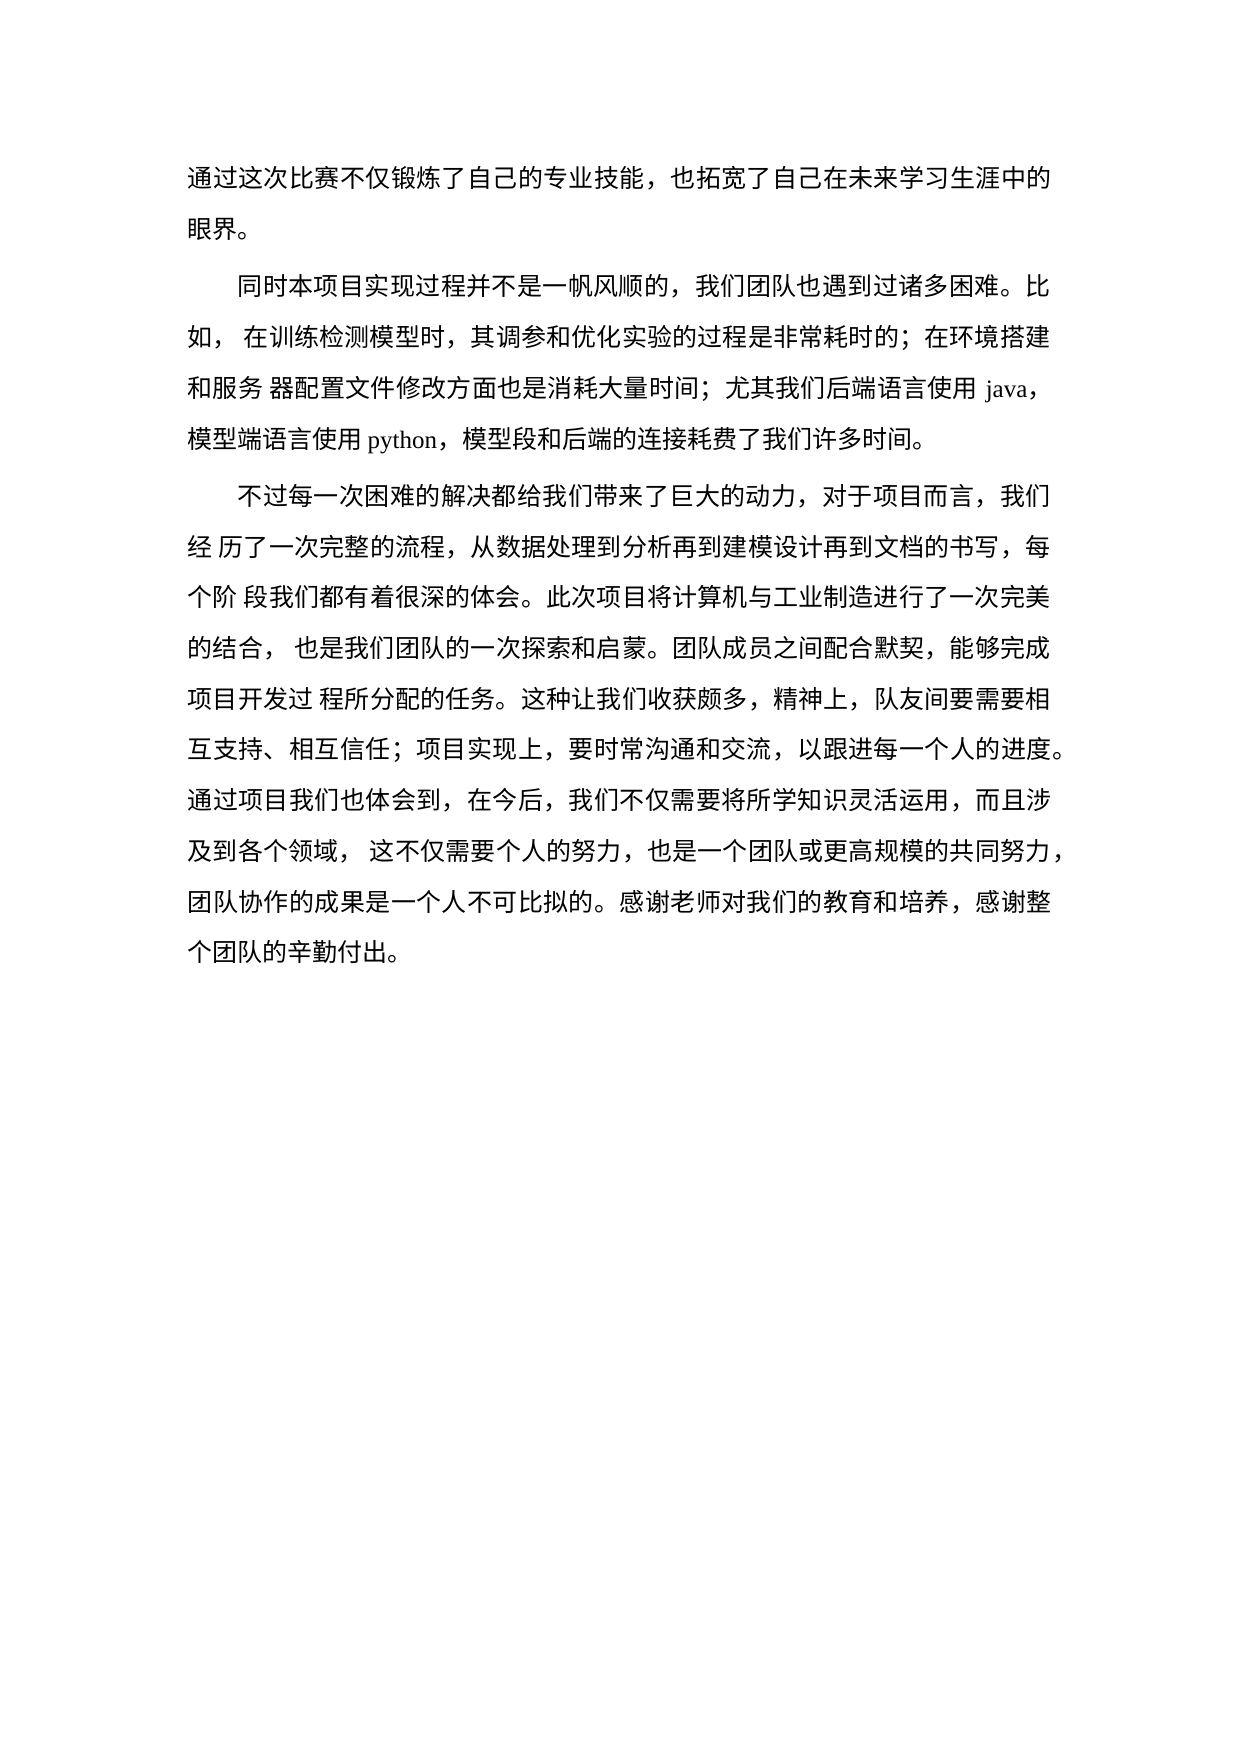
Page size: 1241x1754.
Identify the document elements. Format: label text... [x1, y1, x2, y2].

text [187, 159, 1053, 246]
text 同时本项目实现过程并不是一帆风顺的，我们团队也遇到过诸多困难。比如， 在训练检测模型时，其调参和优化实验的过程是非常耗时的；在环境搭建和服务 器配置文件修改方面也是消耗大量时间；尤其我们后端语言使用java，模型端语言使用python，模型段和后端的连接耗费了我们许多时间。 [187, 267, 1053, 455]
text 不过每一次困难的解决都给我们带来了巨大的动力，对于项目而言，我们经 历了一次完整的流程，从数据处理到分析再到建模设计再到文档的书写，每个阶 段我们都有着很深的体会。此次项目将计算机与工业制造进行了一次完美的结合， 也是我们团队的一次探索和启蒙。团队成员之间配合默契，能够完成项目开发过 程所分配的任务。这种让我们收获颇多，精神上，队友间要需要相互支持、相互信任；项目实现上，要时常沟通和交流，以跟进每一个人的进度。通过项目我们也体会到，在今后，我们不仅需要将所学知识灵活运用，而且涉及到各个领域， 这不仅需要个人的努力，也是一个团队或更高规模的共同努力，团队协作的成果是一个人不可比拟的。感谢老师对我们的教育和培养，感谢整个团队的辛勤付出。 [187, 476, 1053, 969]
